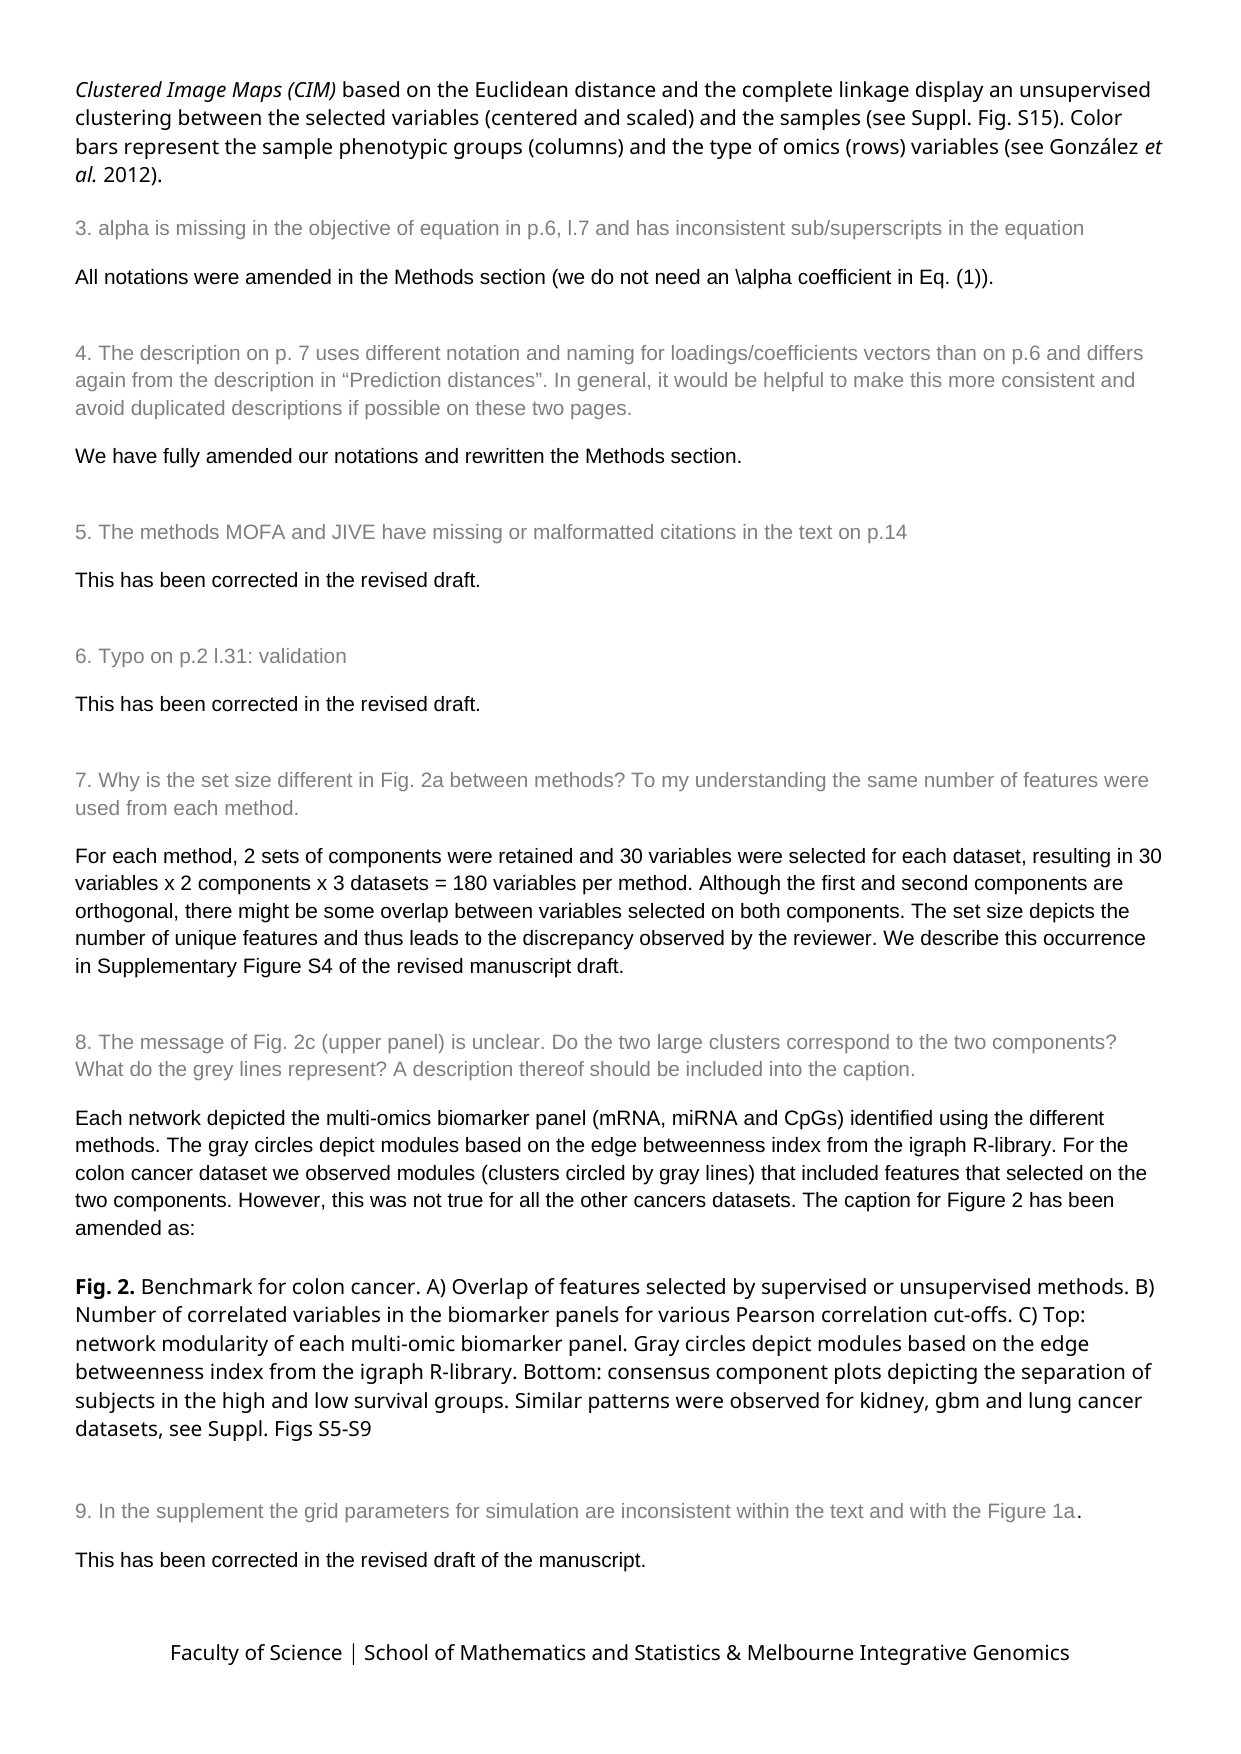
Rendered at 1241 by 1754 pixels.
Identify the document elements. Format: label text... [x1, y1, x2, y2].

text Fig. 2. Benchmark for colon cancer. A) Overlap of features selected by supervised or unsupervised methods. B) Number of correlated variables in the biomarker panels for various Pearson correlation cut-offs. C) Top: network modularity of each multi-omic biomarker panel. Gray circles depict modules based on the edge betweenness index from the igraph R-library. Bottom: consensus component plots depicting the separation of subjects in the high and low survival groups. Similar patterns were observed for kidney, gbm and lung cancer datasets, see Suppl. Figs S5-S9 [75, 1272, 1165, 1443]
text This has been corrected in the revised draft. [75, 692, 1165, 716]
text 6. Typo on p.2 l.31: validation [75, 616, 1165, 668]
text All notations were amended in the Methods section (we do not need an \alpha coefficient in Eq. (1)). [75, 264, 1165, 288]
text 7. Why is the set size different in Fig. 2a between methods? To my understanding the same number of features were used from each method. [75, 740, 1165, 819]
text This has been corrected in the revised draft. [75, 568, 1165, 592]
text For each method, 2 sets of components were retained and 30 variables were selected for each dataset, resulting in 30 variables x 2 components x 3 datasets = 180 variables per method. Although the first and second components are orthogonal, there might be some overlap between variables selected on both components. The set size depicts the number of unique features and thus leads to the discrepancy observed by the reviewer. We describe this occurrence in Supplementary Figure S4 of the revised manuscript draft. [75, 844, 1165, 978]
text Each network depicted the multi-omics biomarker panel (mRNA, miRNA and CpGs) identified using the different methods. The gray circles depict modules based on the edge betweenness index from the igraph R-library. For the colon cancer dataset we observed modules (clusters circled by gray lines) that included features that selected on the two components. However, this was not true for all the other cancers datasets. The caption for Figure 2 has been amended as: [75, 1105, 1165, 1239]
text 5. The methods MOFA and JIVE have missing or malformatted citations in the text on p.14 [75, 492, 1165, 543]
text Clustered Image Maps (CIM) based on the Euclidean distance and the complete linkage display an unsupervised clustering between the selected variables (centered and scaled) and the samples (see Suppl. Fig. S15). Color bars represent the sample phenotypic groups (columns) and the type of omics (rows) variables (see González et al. 2012). [75, 75, 1165, 189]
text 4. The description on p. 7 uses different notation and naming for loadings/coefficients vectors than on p.6 and differs again from the description in “Prediction distances”. In general, it would be helpful to make this more consistent and avoid duplicated descriptions if possible on these two pages. [75, 313, 1165, 419]
text 8. The message of Fig. 2c (upper panel) is unclear. Do the two large clusters correspond to the two components? What do the grey lines represent? A description thereof should be included into the caption. [75, 1002, 1165, 1081]
text 3. alpha is missing in the objective of equation in p.6, l.7 and has inconsistent sub/superscripts in the equation [75, 189, 1165, 240]
text 9. In the supplement the grid parameters for simulation are inconsistent within the text and with the Figure 1a. [75, 1472, 1165, 1523]
text This has been corrected in the revised draft of the manuscript. [75, 1548, 1165, 1572]
text We have fully amended our notations and rewritten the Methods section. [75, 444, 1165, 468]
